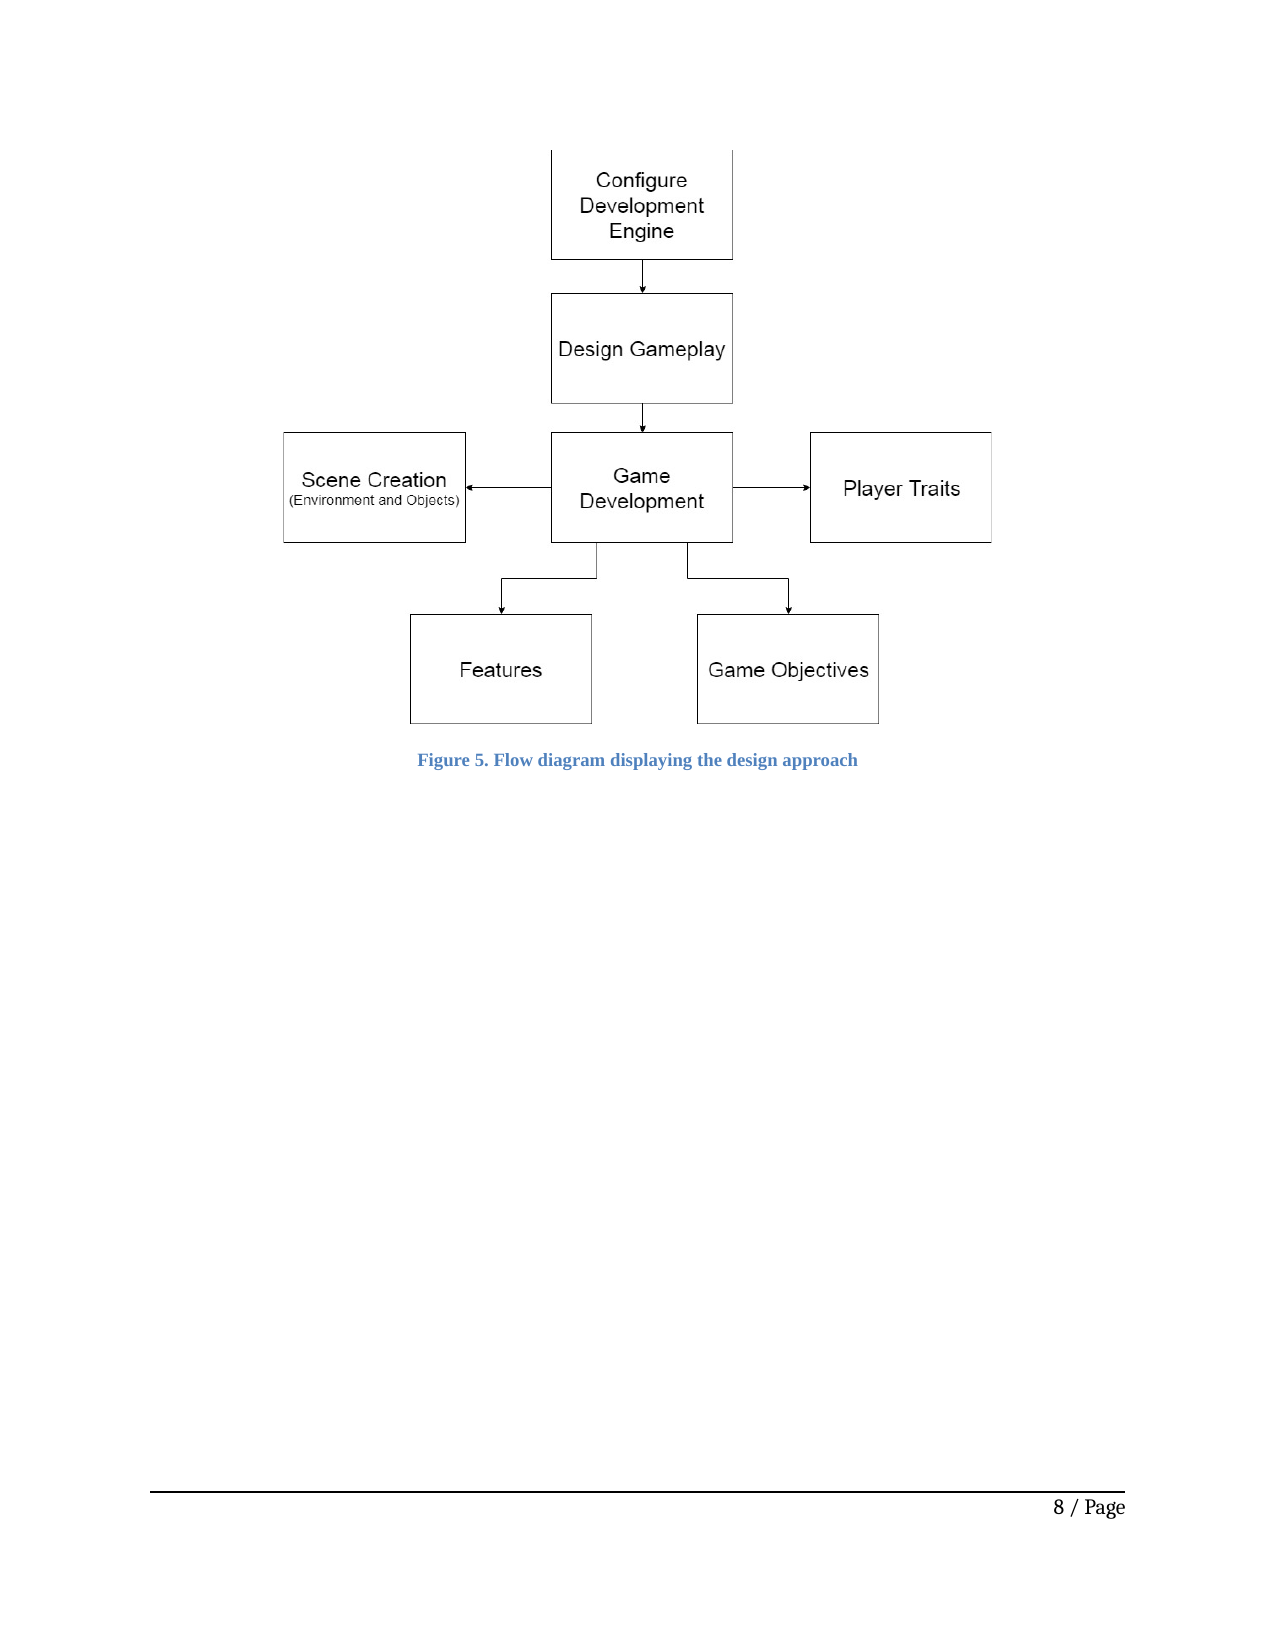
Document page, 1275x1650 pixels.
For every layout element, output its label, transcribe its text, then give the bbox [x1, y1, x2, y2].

picture [283, 150, 992, 724]
text Figure 5. Flow diagram displaying the design approach [150, 749, 1125, 771]
